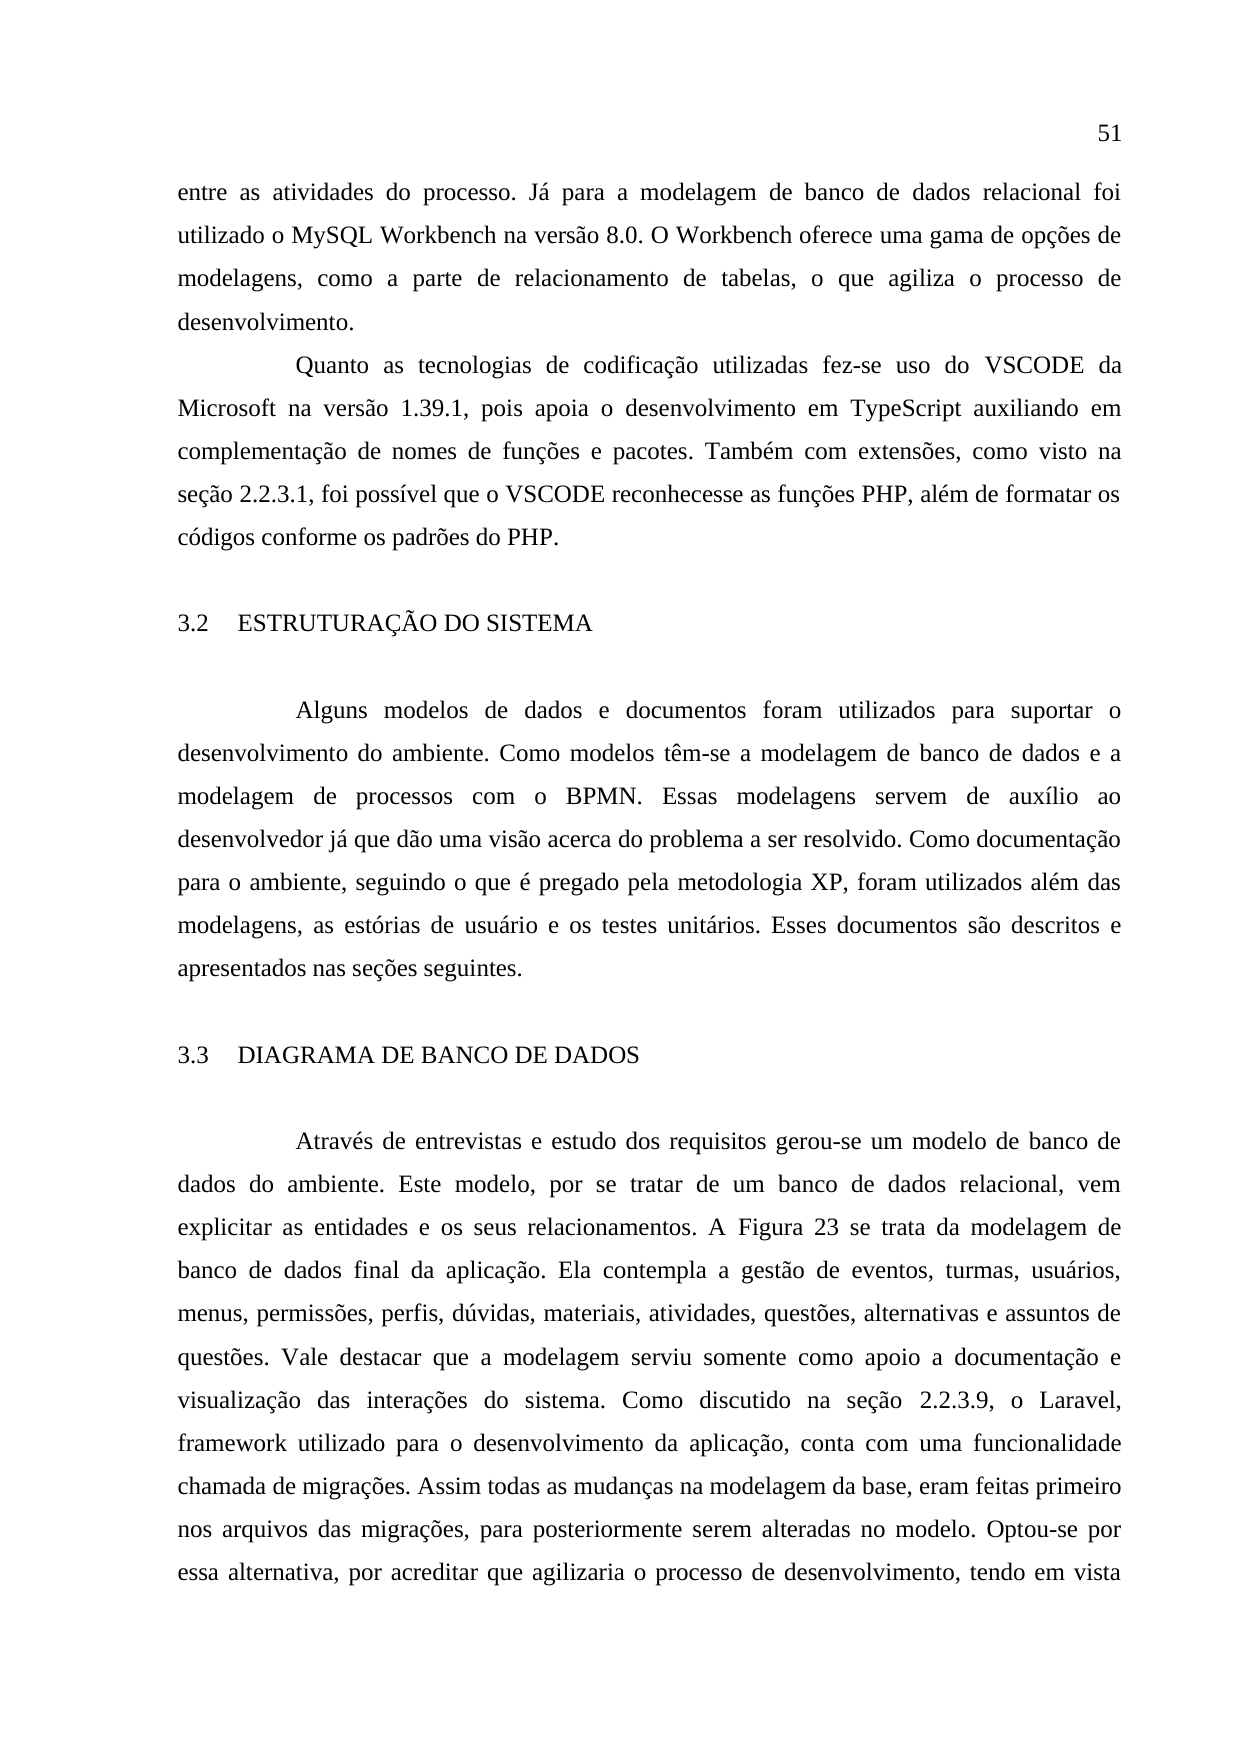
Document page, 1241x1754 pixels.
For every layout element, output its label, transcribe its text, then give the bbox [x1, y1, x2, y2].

text Alguns modelos de dados e documentos foram utilizados para suportar o desenvolvimento do ambiente. Como modelos têm-se a modelagem de banco de dados e a modelagem de processos com o BPMN. Essas modelagens servem de auxílio ao desenvolvedor já que dão uma visão acerca do problema a ser resolvido. Como documentação para o ambiente, seguindo o que é pregado pela metodologia XP, foram utilizados além das modelagens, as estórias de usuário e os testes unitários. Esses documentos são descritos e apresentados nas seções seguintes. [177, 695, 1122, 982]
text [177, 1126, 1122, 1586]
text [177, 177, 1122, 335]
text Quanto as tecnologias de codificação utilizadas fez-se uso do VSCODE da Microsoft na versão 1.39.1, pois apoia o desenvolvimento em TypeScript auxiliando em complementação de nomes de funções e pacotes. Também com extensões, como visto na seção 2.2.4.1, foi possível que o VSCODE reconhecesse as funções PHP, além de formatar os códigos conforme os padrões do PHP. [177, 350, 1122, 551]
subtitle Estruturação do sistema [177, 608, 1122, 637]
subtitle Diagrama de banco de dados [177, 1040, 1122, 1068]
